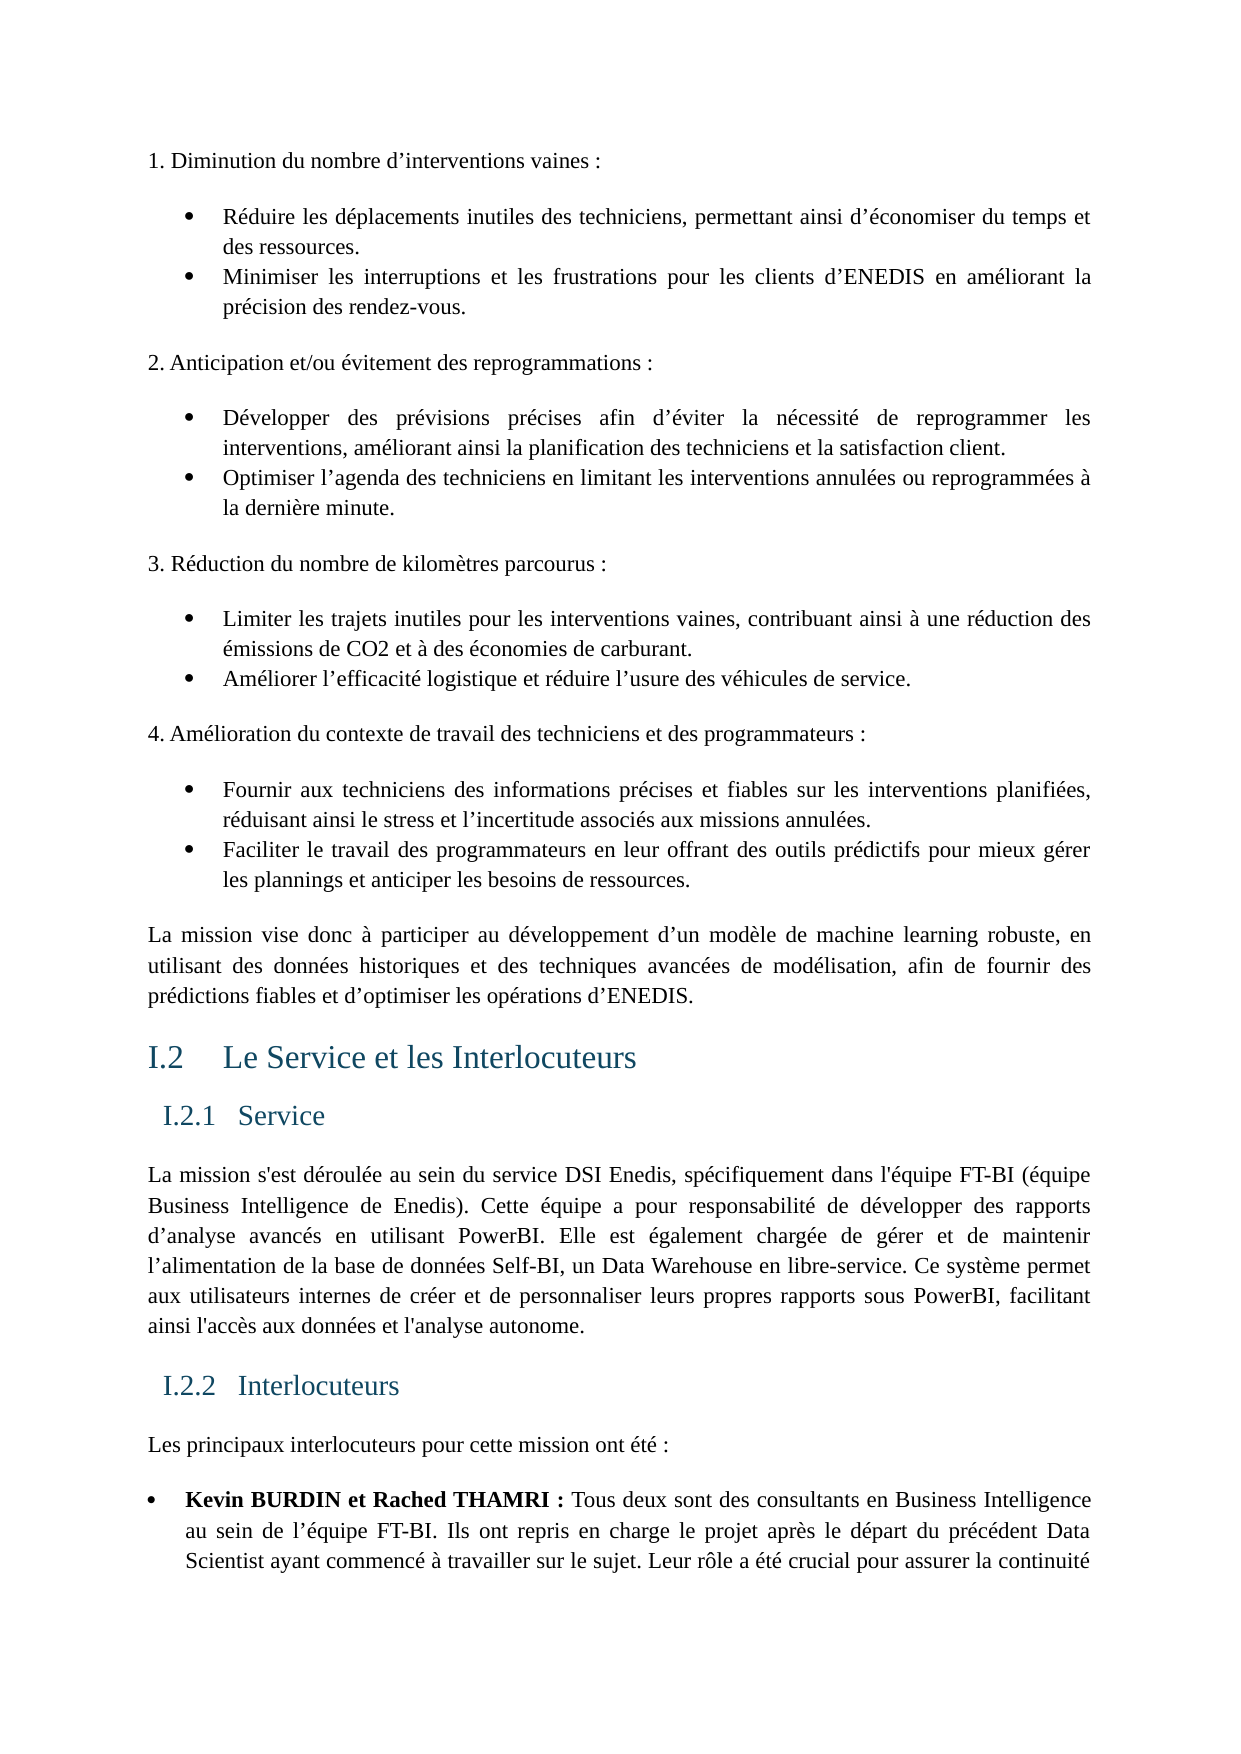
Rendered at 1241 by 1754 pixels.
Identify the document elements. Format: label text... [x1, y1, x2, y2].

list Réduire les déplacements inutiles des techniciens, permettant ainsi d’économiser du temps et des ressources. [185, 203, 1093, 259]
subtitle Interlocuteurs [163, 1368, 1093, 1401]
list Améliorer l’efficacité logistique et réduire l’usure des véhicules de service. [185, 665, 1093, 692]
text 3. Réduction du nombre de kilomètres parcourus : [148, 550, 1093, 576]
subtitle Service [163, 1098, 1093, 1131]
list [148, 1486, 1093, 1573]
subtitle Le Service et les Interlocuteurs [148, 1037, 1093, 1076]
list Optimiser l’agenda des techniciens en limitant les interventions annulées ou reprogrammées à la dernière minute. [185, 464, 1093, 521]
text 1. Diminution du nombre d’interventions vaines : [148, 148, 1093, 174]
text 4. Amélioration du contexte de travail des techniciens et des programmateurs : [148, 721, 1093, 747]
text 2. Anticipation et/ou évitement des reprogrammations : [148, 349, 1093, 375]
text Les principaux interlocuteurs pour cette mission ont été : [148, 1431, 1093, 1458]
text La mission s'est déroulée au sein du service DSI Enedis, spécifiquement dans l'équipe FT-BI (équipe Business Intelligence de Enedis). Cette équipe a pour responsabilité de développer des rapports d’analyse avancés en utilisant PowerBI. Elle est également chargée de gérer et de maintenir l’alimentation de la base de données Self-BI, un Data Warehouse en libre-service. Ce système permet aux utilisateurs internes de créer et de personnaliser leurs propres rapports sous PowerBI, facilitant ainsi l'accès aux données et l'analyse autonome. [148, 1161, 1093, 1339]
list Minimiser les interruptions et les frustrations pour les clients d’ENEDIS en améliorant la précision des rendez-vous. [185, 263, 1093, 320]
text La mission vise donc à participer au développement d’un modèle de machine learning robuste, en utilisant des données historiques et des techniques avancées de modélisation, afin de fournir des prédictions fiables et d’optimiser les opérations d’ENEDIS. [148, 922, 1093, 1008]
list Faciliter le travail des programmateurs en leur offrant des outils prédictifs pour mieux gérer les plannings et anticiper les besoins de ressources. [185, 836, 1093, 893]
list Développer des prévisions précises afin d’éviter la nécessité de reprogrammer les interventions, améliorant ainsi la planification des techniciens et la satisfaction client. [185, 404, 1093, 460]
list Fournir aux techniciens des informations précises et fiables sur les interventions planifiées, réduisant ainsi le stress et l’incertitude associés aux missions annulées. [185, 776, 1093, 832]
list Limiter les trajets inutiles pour les interventions vaines, contribuant ainsi à une réduction des émissions de CO2 et à des économies de carburant. [185, 605, 1093, 661]
